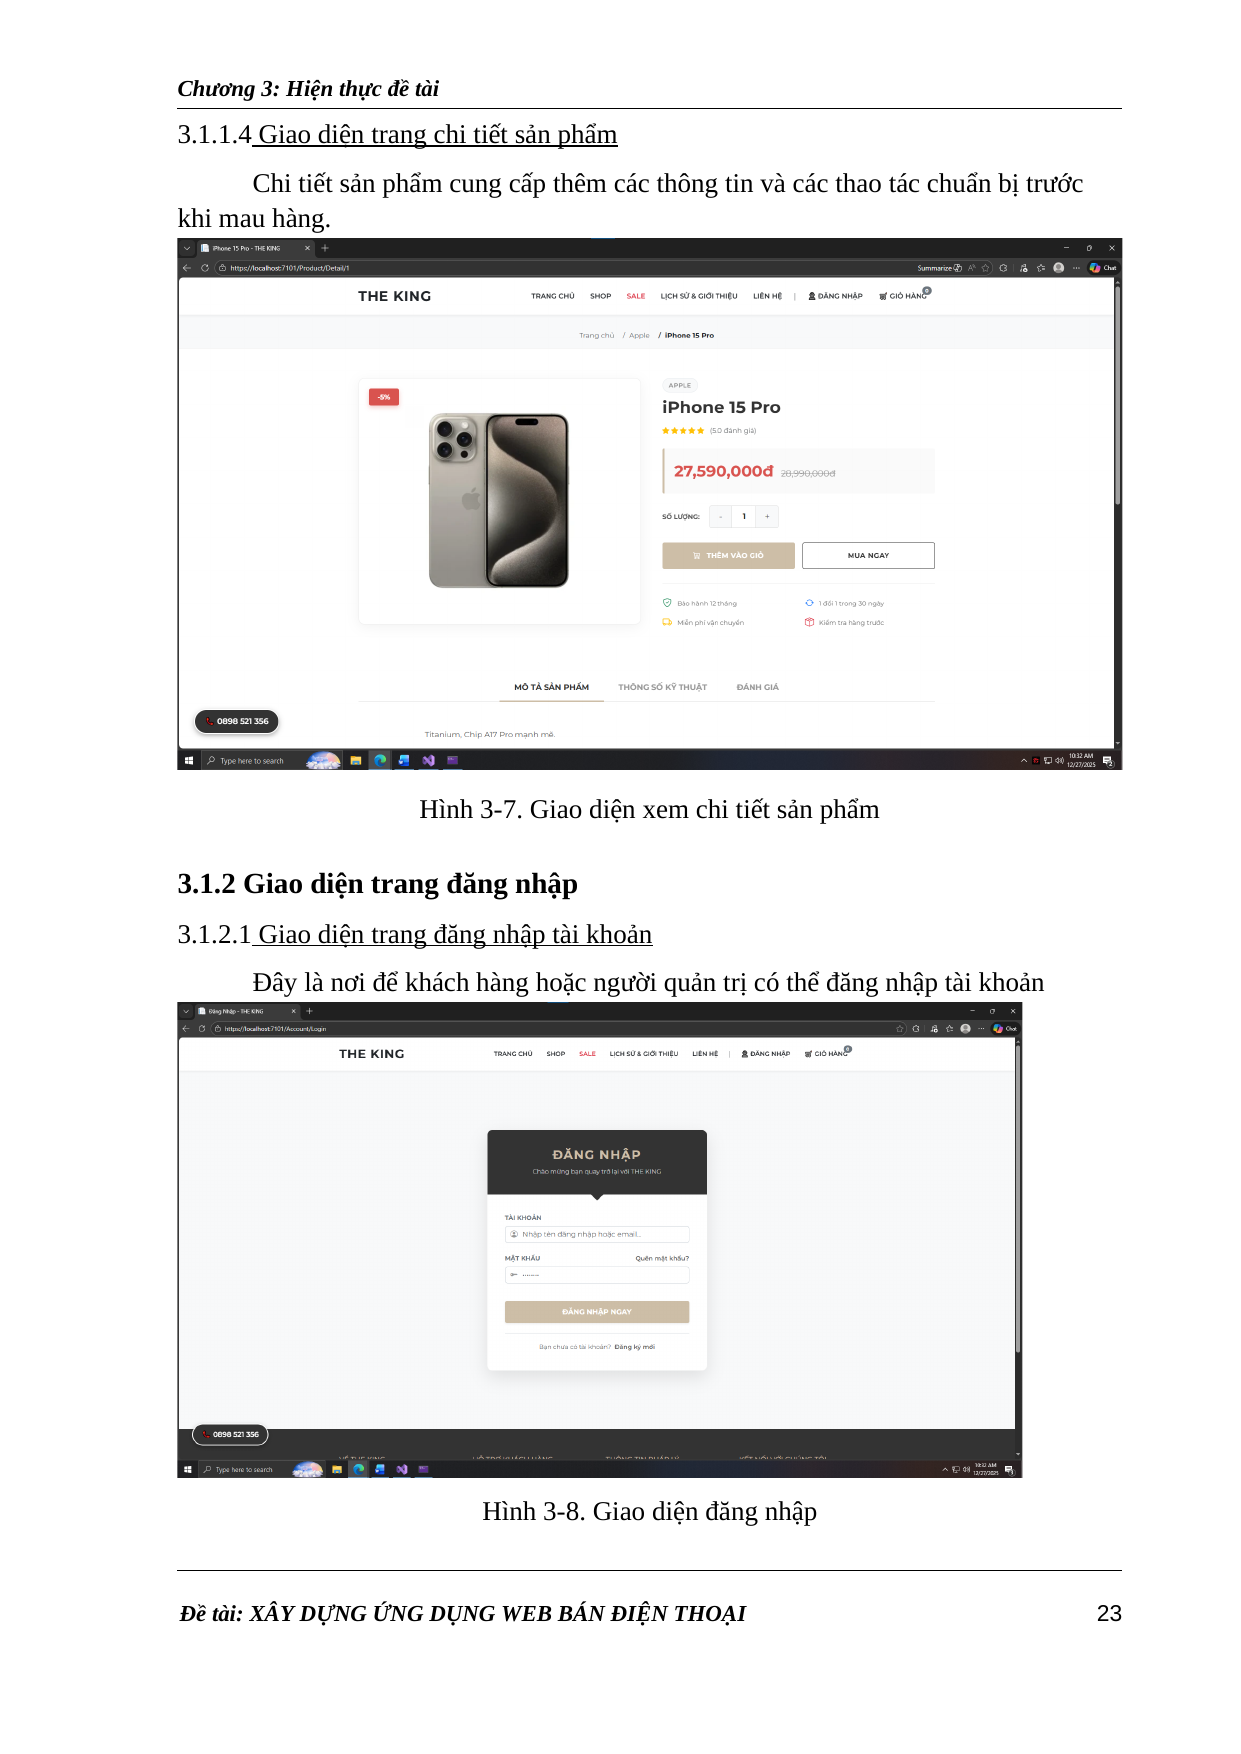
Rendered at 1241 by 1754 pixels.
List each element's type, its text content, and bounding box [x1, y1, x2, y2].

text 3.1.2.1 Giao diện trang đăng nhập tài khoản [177, 918, 1122, 949]
text 3.1.2 Giao diện trang đăng nhập [177, 867, 1122, 900]
text Hình 3-8. Giao diện đăng nhập [177, 1495, 1122, 1526]
text Đây là nơi để khách hàng hoặc người quản trị có thể đăng nhập tài khoản [177, 966, 1122, 998]
text Hình 3-7. Giao diện xem chi tiết sản phẩm [177, 793, 1122, 824]
text 3.1.1.4 Giao diện trang chi tiết sản phẩm [177, 118, 1122, 149]
picture [177, 238, 1123, 770]
picture [177, 1002, 1023, 1478]
text Chi tiết sản phẩm cung cấp thêm các thông tin và các thao tác chuẩn bị trước khi mau hàng. [177, 167, 1122, 238]
